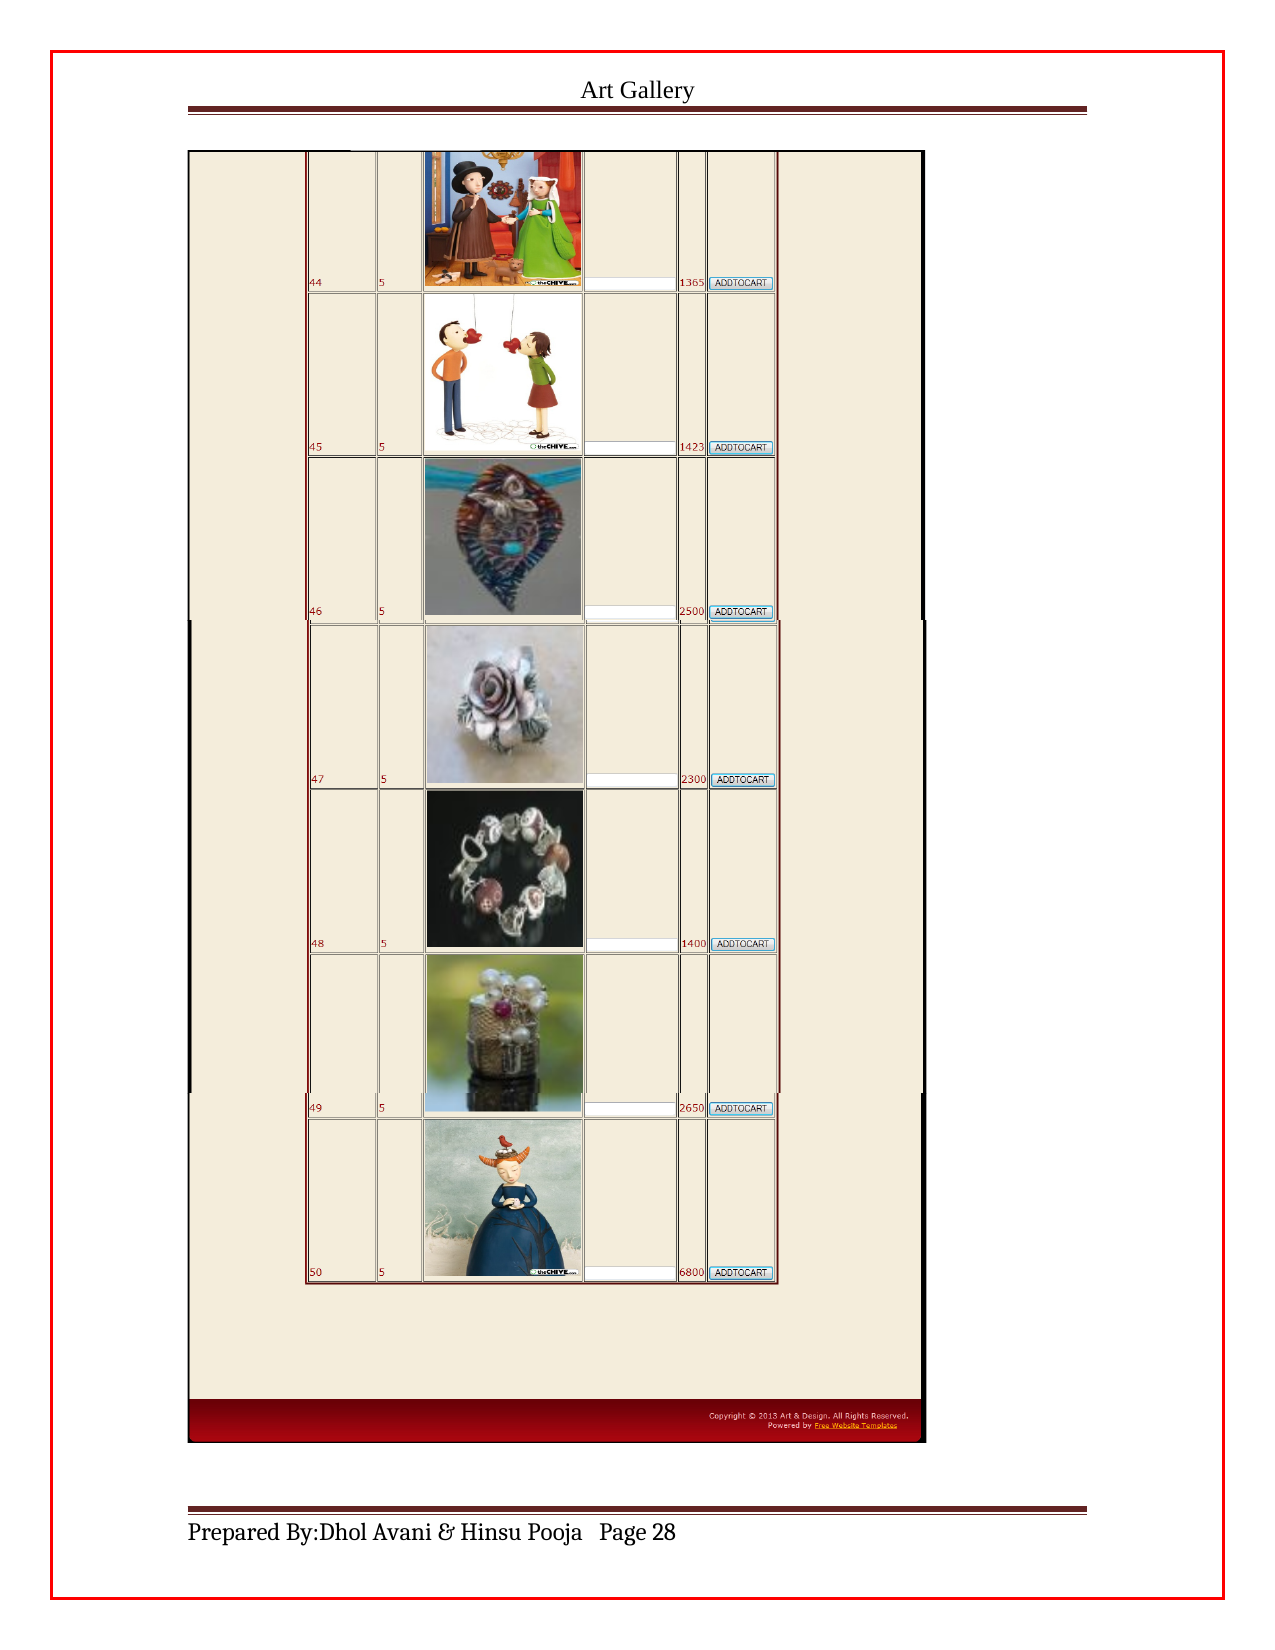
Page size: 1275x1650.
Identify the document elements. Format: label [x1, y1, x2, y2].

picture [187, 150, 927, 1443]
